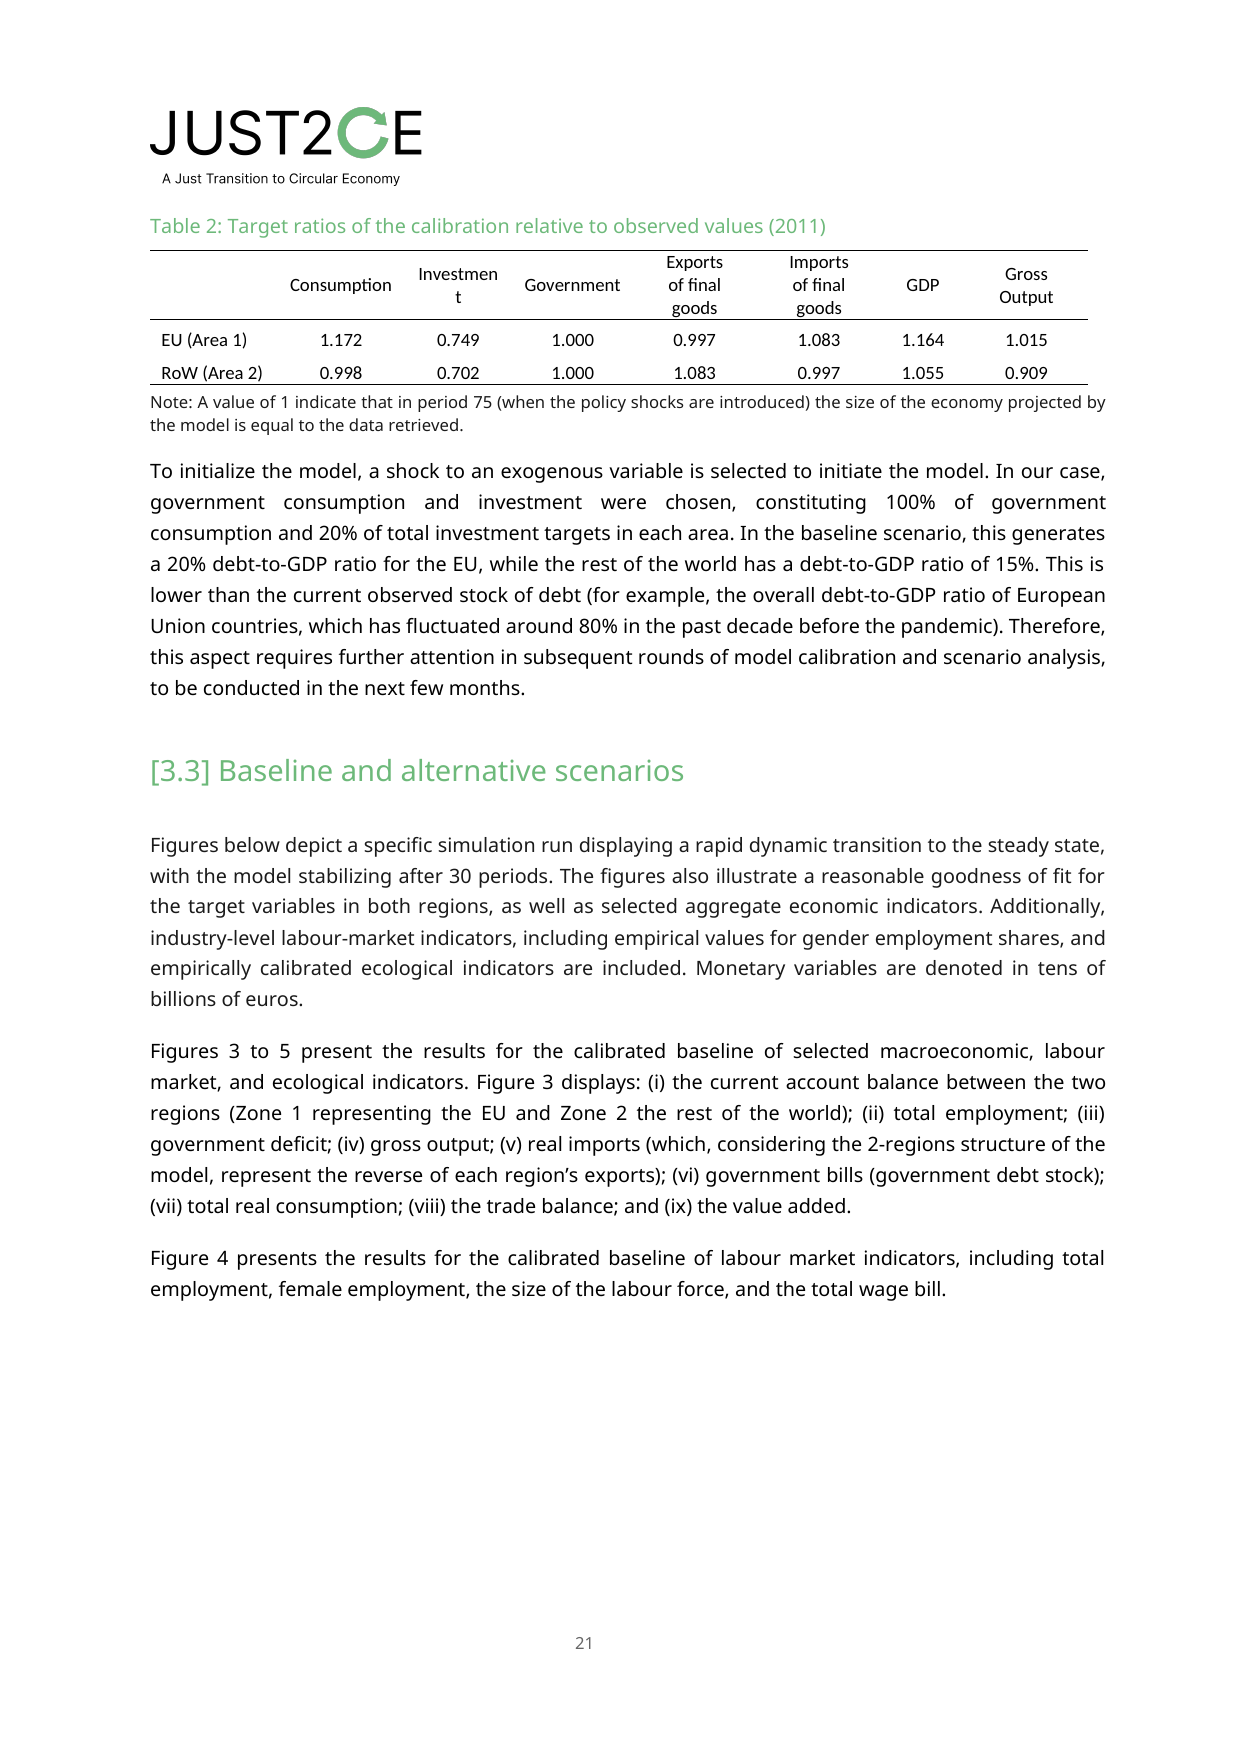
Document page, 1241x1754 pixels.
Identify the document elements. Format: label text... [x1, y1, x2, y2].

table_cell 1.055 [881, 351, 964, 384]
table_cell 1.015 [965, 320, 1088, 351]
text Note: A value of 1 indicate that in period 75 (when the policy shocks are introduced) the size of the economy projected by the model is equal to the data retrieved. [150, 391, 1107, 436]
title [3.3] Baseline and alternative scenarios [150, 751, 1107, 790]
table_cell 0.998 [278, 351, 404, 384]
table_cell 1.083 [632, 351, 757, 384]
table_header Government [513, 251, 632, 319]
table_cell 1.000 [513, 351, 632, 384]
table_cell 0.702 [404, 351, 513, 384]
table_header [150, 251, 278, 319]
table_cell EU (Area 1) [150, 320, 278, 351]
table_cell 1.172 [278, 320, 404, 351]
table_header Consumption [278, 251, 404, 319]
text Figures below depict a specific simulation run displaying a rapid dynamic transition to the steady state, with the model stabilizing after 30 periods. The figures also illustrate a reasonable goodness of fit for the target variables in both regions, as well as selected aggregate economic indicators. Additionally, industry-level labour-market indicators, including empirical values for gender employment shares, and empirically calibrated ecological indicators are included. Monetary variables are denoted in tens of billions of euros. [150, 831, 1107, 1013]
table_cell 0.909 [965, 351, 1088, 384]
table_cell 0.749 [404, 320, 513, 351]
table_cell RoW (Area 2) [150, 351, 278, 384]
text Figures 3 to 5 present the results for the calibrated baseline of selected macroeconomic, labour market, and ecological indicators. Figure 3 displays: (i) the current account balance between the two regions (Zone 1 representing the EU and Zone 2 the rest of the world); (ii) total employment; (iii) government deficit; (iv) gross output; (v) real imports (which, considering the 2-regions structure of the model, represent the reverse of each region’s exports); (vi) government bills (government debt stock); (vii) total real consumption; (viii) the trade balance; and (ix) the value added. [150, 1037, 1107, 1219]
table_cell 0.997 [757, 351, 881, 384]
table_cell 0.997 [632, 320, 757, 351]
table_cell 1.083 [757, 320, 881, 351]
table_header Imports of final goods [757, 251, 881, 319]
table_header GDP [881, 251, 964, 319]
title Table 2: Target ratios of the calibration relative to observed values (2011) [150, 212, 1107, 239]
picture [150, 107, 422, 186]
table_header Gross Output [965, 251, 1088, 319]
table_header Exports of final goods [632, 251, 757, 319]
table_cell 1.000 [513, 320, 632, 351]
table_cell 1.164 [881, 320, 964, 351]
title To initialize the model, a shock to an exogenous variable is selected to initiate the model. In our case, government consumption and investment were chosen, constituting 100% of government consumption and 20% of total investment targets in each area. In the baseline scenario, this generates a 20% debt-to-GDP ratio for the EU, while the rest of the world has a debt-to-GDP ratio of 15%. This is lower than the current observed stock of debt (for example, the overall debt-to-GDP ratio of European Union countries, which has fluctuated around 80% in the past decade before the pandemic). Therefore, this aspect requires further attention in subsequent rounds of model calibration and scenario analysis, to be conducted in the next few months. [150, 457, 1107, 701]
table_header Investment [404, 251, 513, 319]
text Figure 4 presents the results for the calibrated baseline of labour market indicators, including total employment, female employment, the size of the labour force, and the total wage bill. [150, 1244, 1107, 1302]
